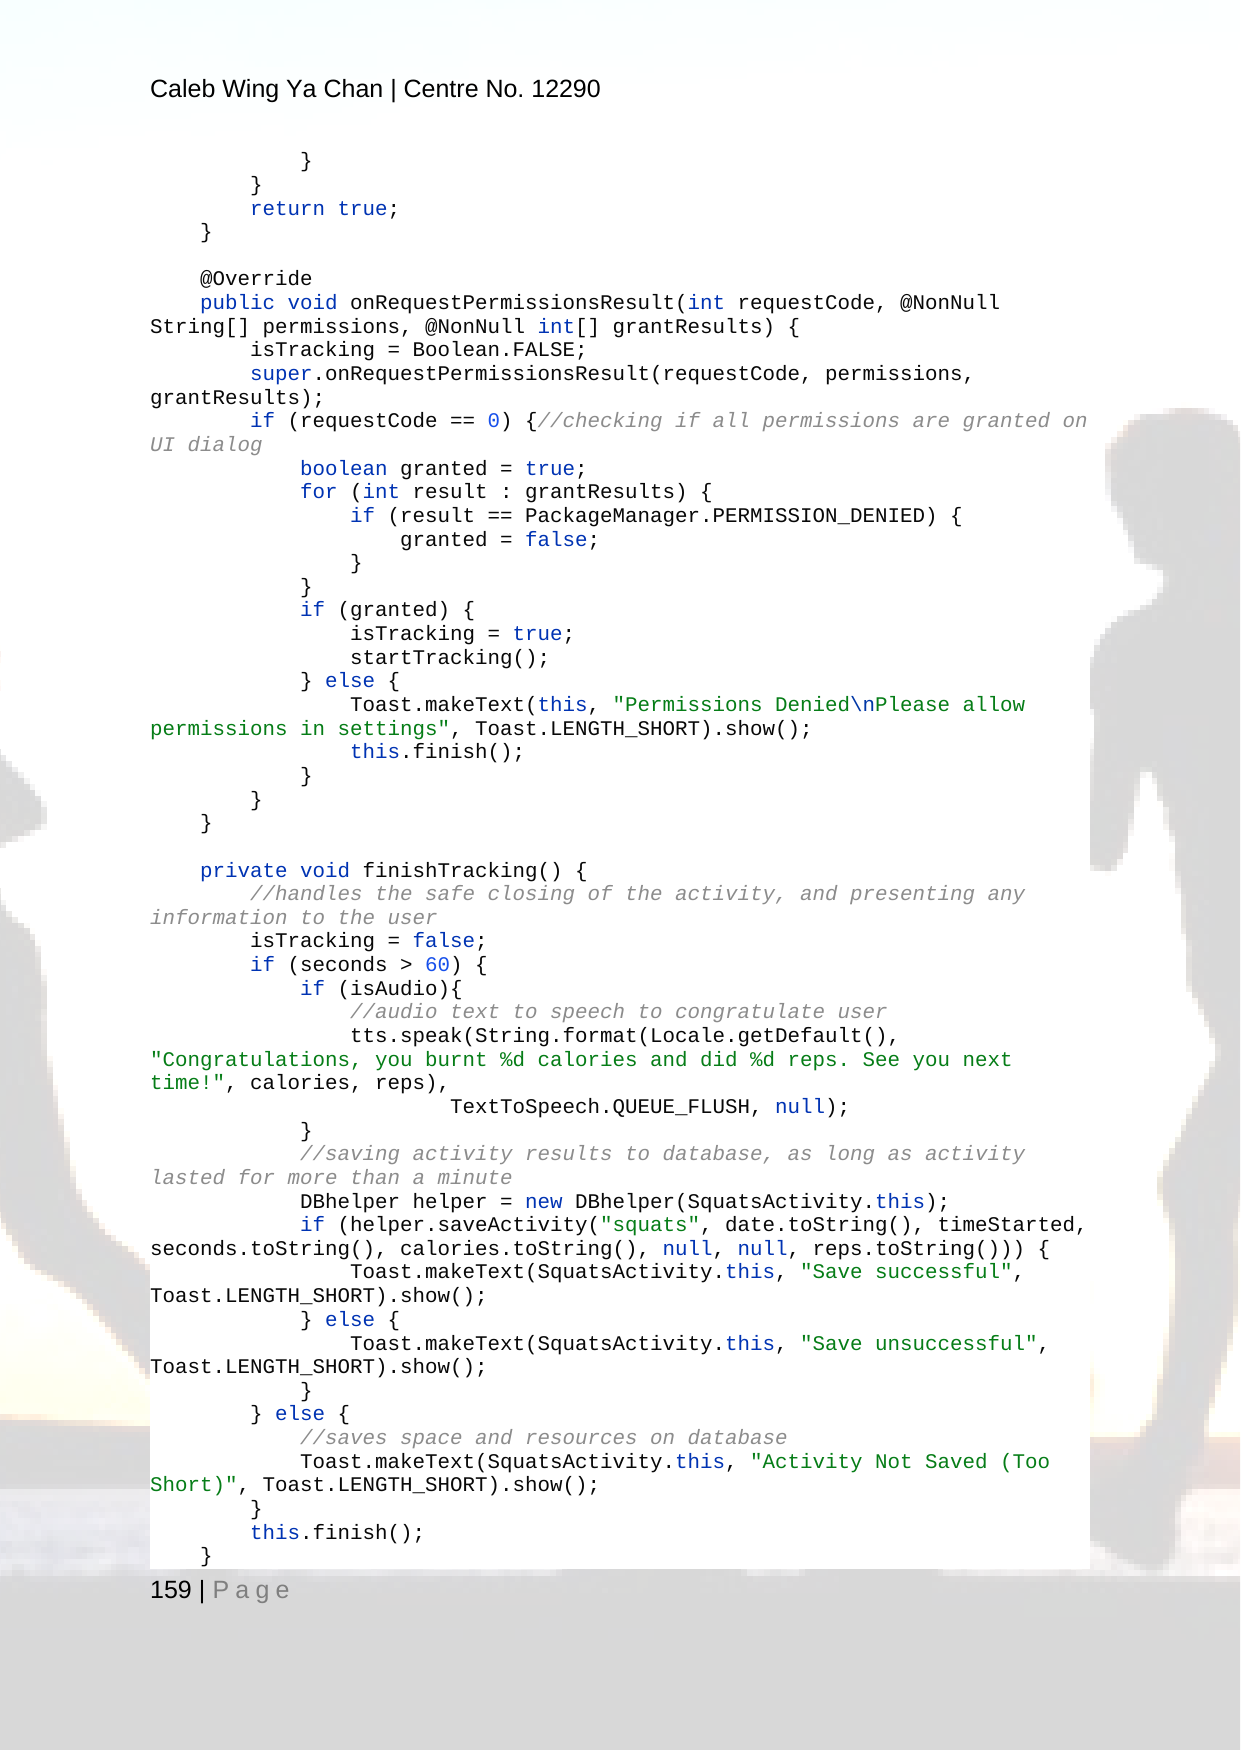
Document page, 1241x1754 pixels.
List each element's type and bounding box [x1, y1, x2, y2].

text [150, 150, 1090, 1569]
